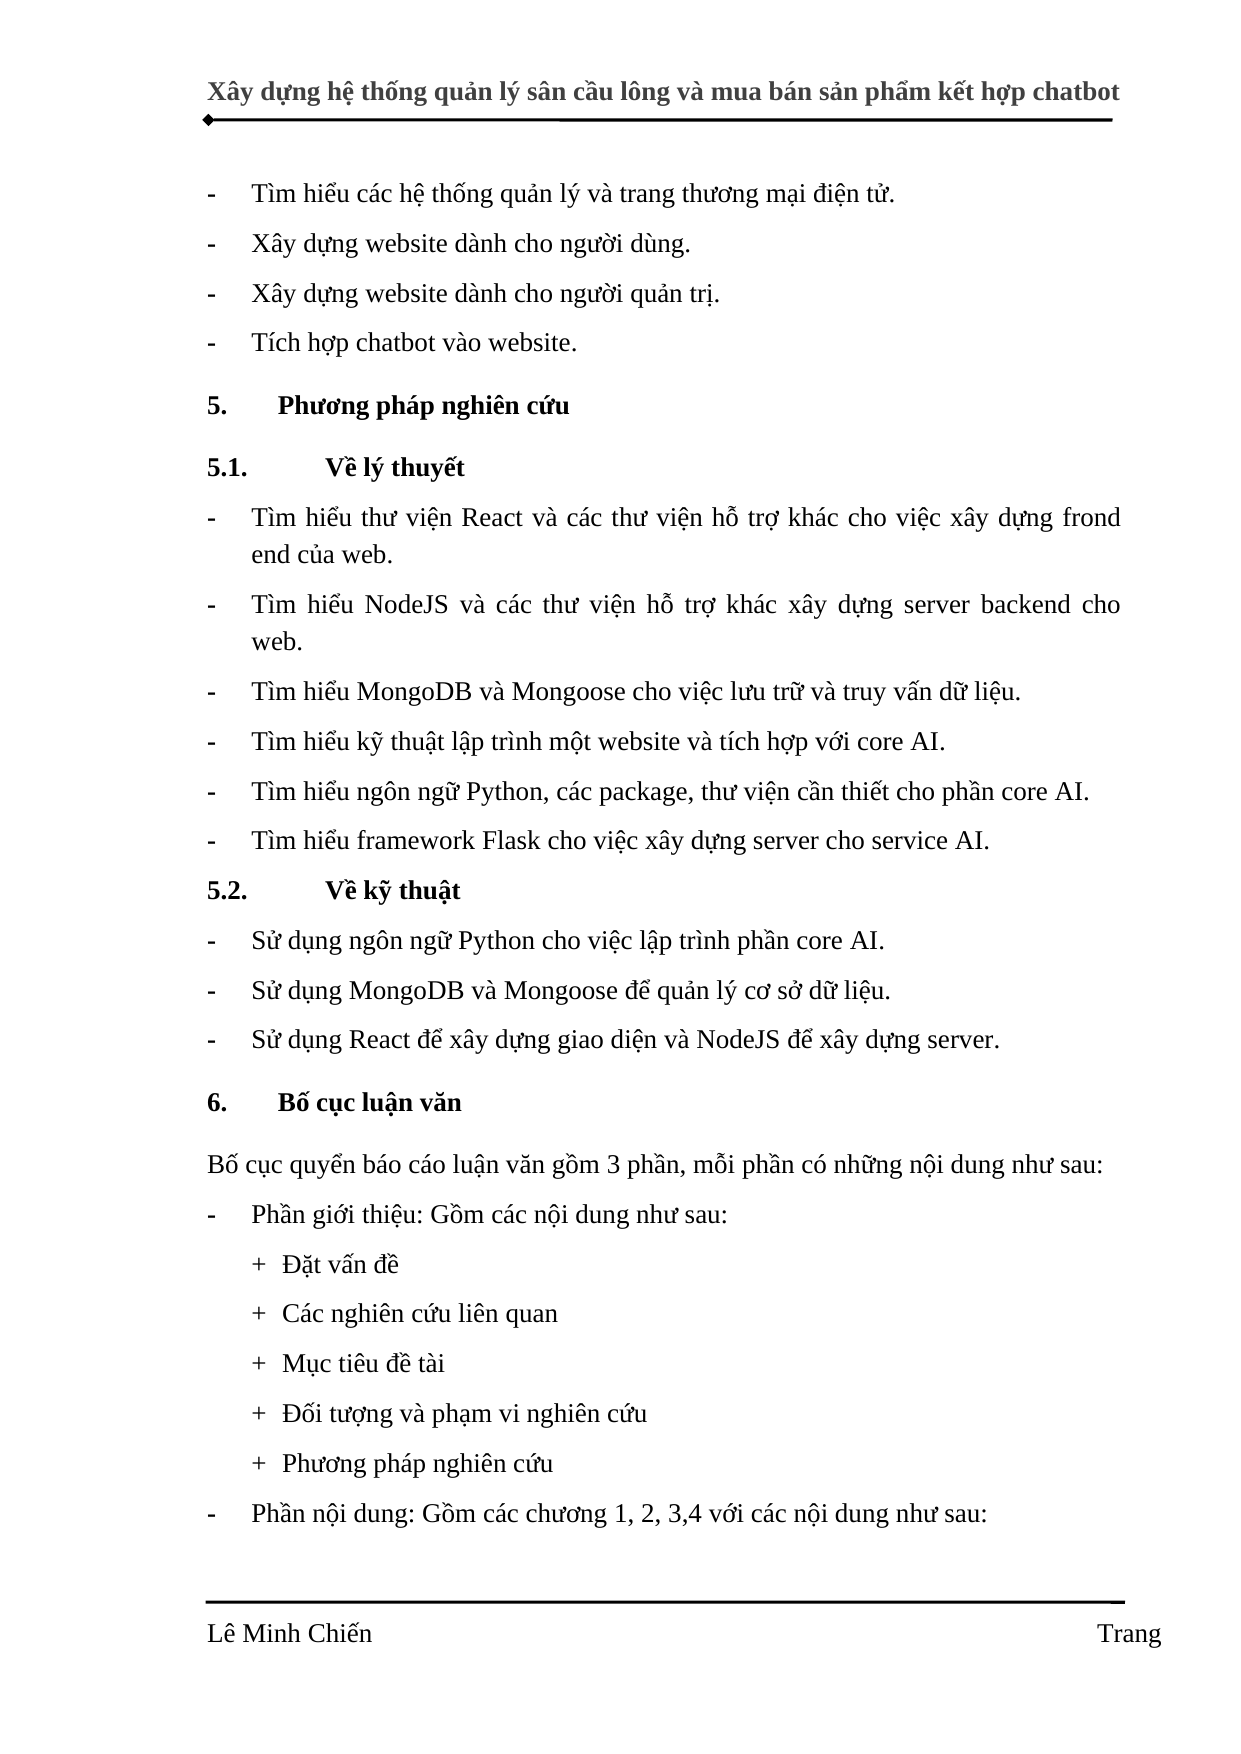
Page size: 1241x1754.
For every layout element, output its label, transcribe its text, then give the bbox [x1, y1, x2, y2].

list Tìm hiểu thư viện React và các thư viện hỗ trợ khác cho việc xây dựng frond end của web. [207, 501, 1122, 569]
text + Phương pháp nghiên cứu [251, 1447, 1122, 1478]
text + Đặt vấn đề [251, 1248, 1122, 1279]
list Tìm hiểu NodeJS và các thư viện hỗ trợ khác xây dựng server backend cho web. [207, 588, 1122, 656]
list Về kỹ thuật [207, 874, 1122, 905]
list Tìm hiểu framework Flask cho việc xây dựng server cho service AI. [207, 824, 1122, 856]
list Phần nội dung: Gồm các chương 1, 2, 3,4 với các nội dung như sau: [207, 1497, 1122, 1528]
list Sử dụng React để xây dựng giao diện và NodeJS để xây dựng server. [207, 1024, 1122, 1055]
text Bố cục quyển báo cáo luận văn gồm 3 phần, mỗi phần có những nội dung như sau: [207, 1148, 1122, 1179]
list Tìm hiểu ngôn ngữ Python, các package, thư viện cần thiết cho phần core AI. [207, 775, 1122, 806]
list Phương pháp nghiên cứu [207, 389, 1122, 420]
list Tích hợp chatbot vào website. [207, 327, 1122, 358]
text + Các nghiên cứu liên quan [251, 1298, 1122, 1329]
text + Mục tiêu đề tài [251, 1347, 1122, 1378]
list Tìm hiểu kỹ thuật lập trình một website và tích hợp với core AI. [207, 725, 1122, 756]
text + Đối tượng và phạm vi nghiên cứu [251, 1397, 1122, 1428]
list Xây dựng website dành cho người quản trị. [207, 277, 1122, 308]
list Tìm hiểu MongoDB và Mongoose cho việc lưu trữ và truy vấn dữ liệu. [207, 675, 1122, 706]
list Phần giới thiệu: Gồm các nội dung như sau: [207, 1198, 1122, 1229]
list Bố cục luận văn [207, 1086, 1122, 1117]
list Tìm hiểu các hệ thống quản lý và trang thương mại điện tử. [207, 177, 1122, 208]
list Về lý thuyết [207, 451, 1122, 482]
list Sử dụng ngôn ngữ Python cho việc lập trình phần core AI. [207, 924, 1122, 955]
list Sử dụng MongoDB và Mongoose để quản lý cơ sở dữ liệu. [207, 974, 1122, 1005]
list Xây dựng website dành cho người dùng. [207, 227, 1122, 258]
